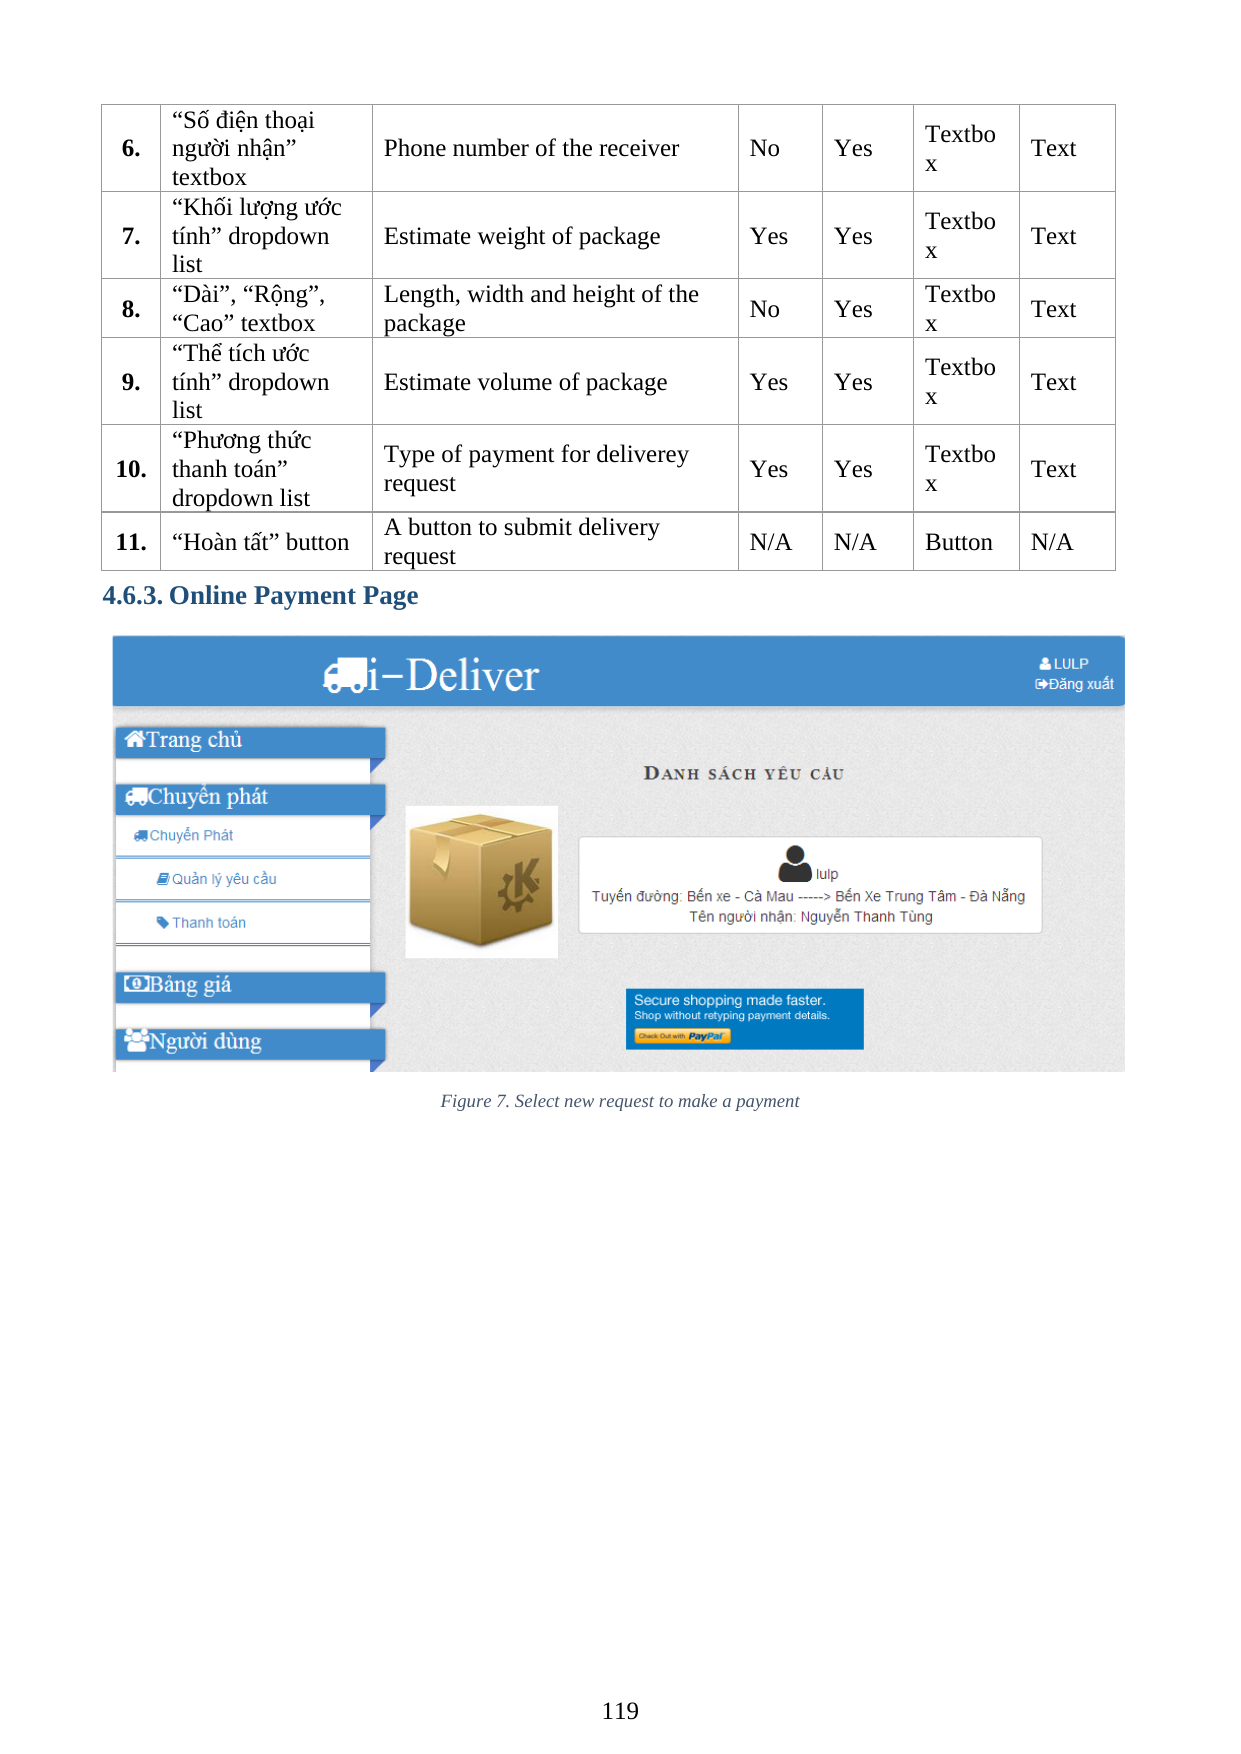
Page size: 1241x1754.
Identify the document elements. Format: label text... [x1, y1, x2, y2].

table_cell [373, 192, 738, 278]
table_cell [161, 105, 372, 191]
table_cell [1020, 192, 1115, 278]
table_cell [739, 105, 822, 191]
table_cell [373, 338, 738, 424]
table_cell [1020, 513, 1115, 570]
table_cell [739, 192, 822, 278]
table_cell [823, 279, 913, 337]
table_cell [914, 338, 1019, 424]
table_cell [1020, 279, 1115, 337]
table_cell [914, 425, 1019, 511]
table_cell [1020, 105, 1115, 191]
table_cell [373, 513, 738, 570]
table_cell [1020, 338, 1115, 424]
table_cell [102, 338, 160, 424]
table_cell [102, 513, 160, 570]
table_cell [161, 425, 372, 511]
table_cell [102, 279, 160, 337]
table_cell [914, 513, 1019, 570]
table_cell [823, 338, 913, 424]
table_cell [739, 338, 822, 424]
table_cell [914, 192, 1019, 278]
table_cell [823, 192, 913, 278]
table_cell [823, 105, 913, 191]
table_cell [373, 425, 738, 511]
text Figure 7. Select new request to make a payment [112, 1090, 1128, 1112]
subtitle Online Payment Page [163, 579, 1128, 611]
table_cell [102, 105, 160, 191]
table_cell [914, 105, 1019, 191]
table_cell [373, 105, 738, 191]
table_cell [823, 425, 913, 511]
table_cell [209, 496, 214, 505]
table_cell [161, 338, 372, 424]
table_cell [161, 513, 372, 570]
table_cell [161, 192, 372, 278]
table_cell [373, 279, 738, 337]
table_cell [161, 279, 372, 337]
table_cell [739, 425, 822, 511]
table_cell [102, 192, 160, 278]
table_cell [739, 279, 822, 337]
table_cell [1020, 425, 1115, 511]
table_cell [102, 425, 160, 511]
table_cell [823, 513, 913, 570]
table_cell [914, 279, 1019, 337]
picture [112, 621, 1128, 1072]
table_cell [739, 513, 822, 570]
